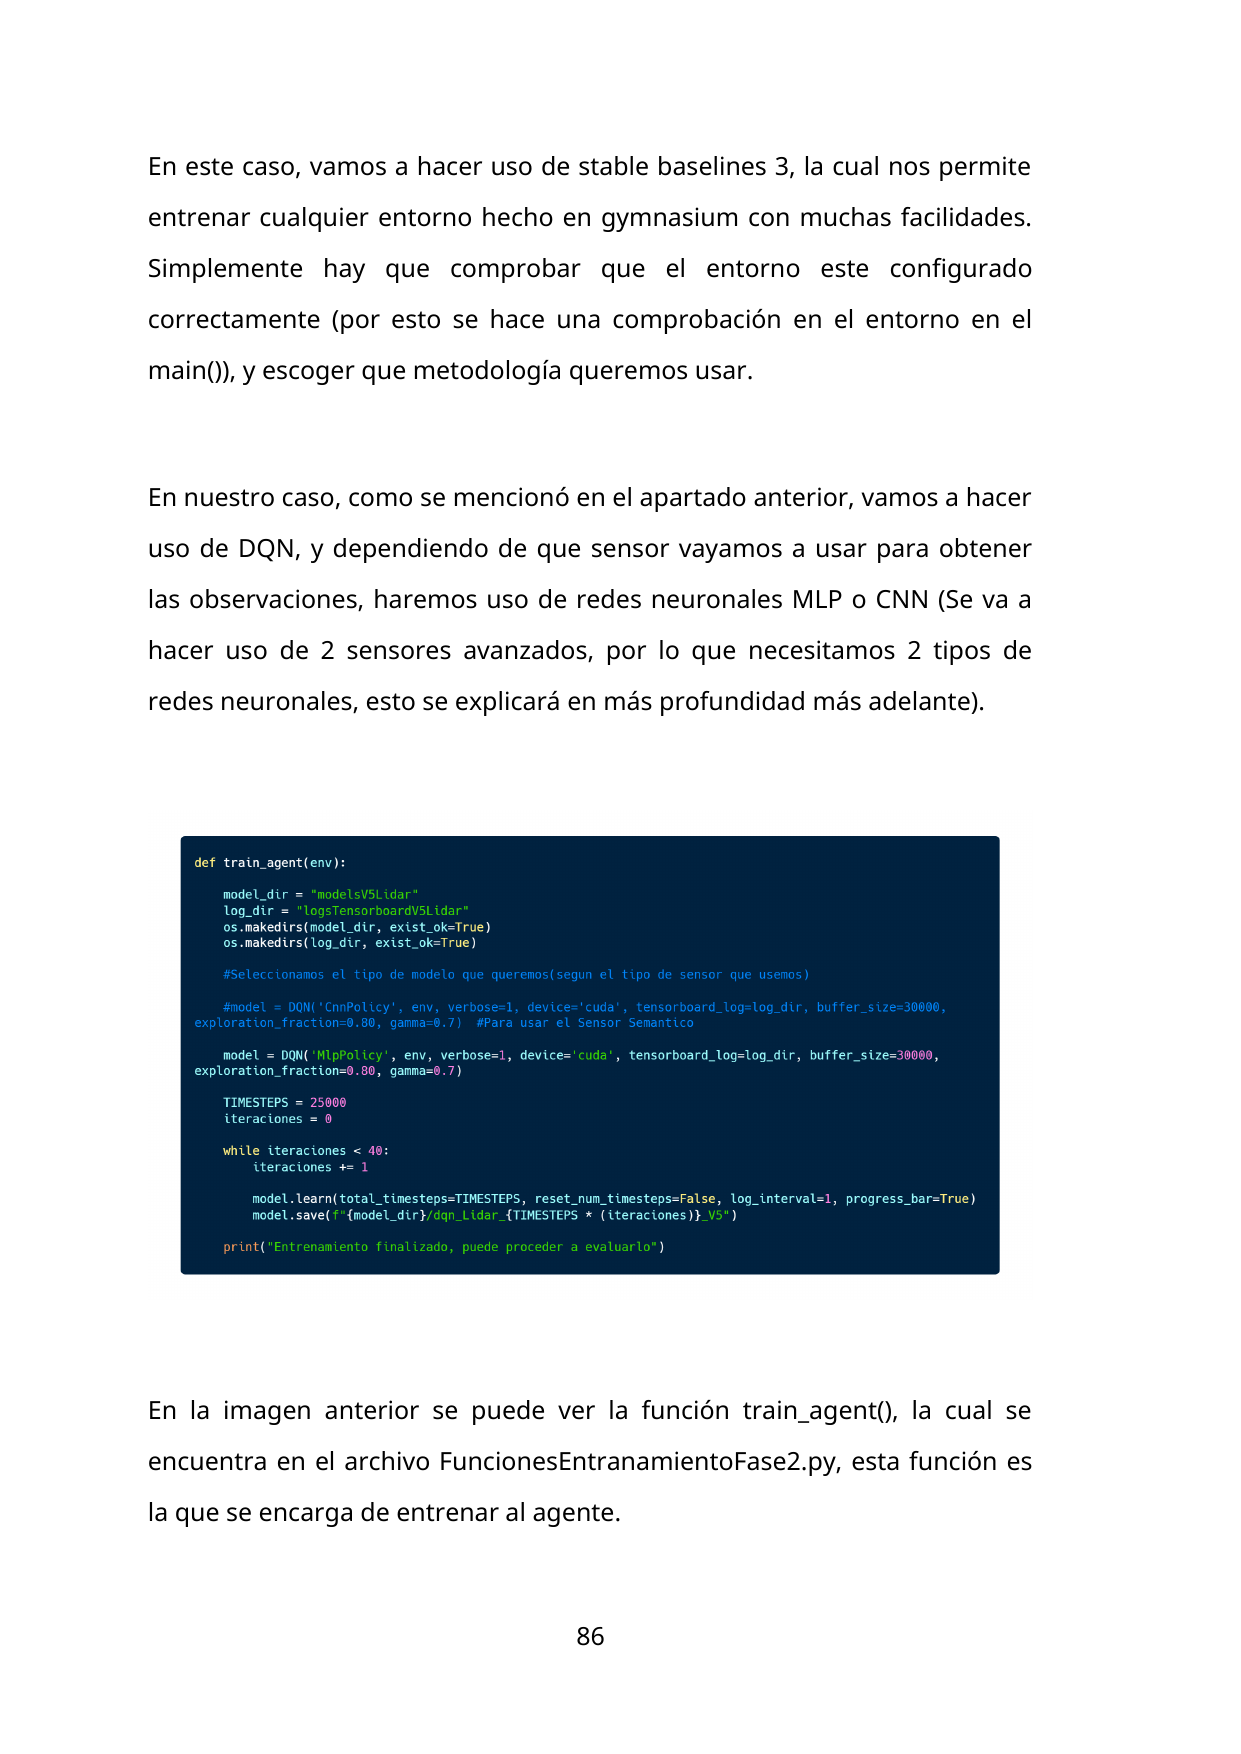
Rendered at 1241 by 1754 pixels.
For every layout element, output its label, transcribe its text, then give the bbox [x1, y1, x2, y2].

text En la imagen anterior se puede ver la función train_agent(), la cual se encuentra en el archivo FuncionesEntranamientoFase2.py, esta función es la que se encarga de entrenar al agente. [148, 1393, 1033, 1529]
picture [147, 810, 1033, 1300]
text En este caso, vamos a hacer uso de stable baselines 3, la cual nos permite entrenar cualquier entorno hecho en gymnasium con muchas facilidades. Simplemente hay que comprobar que el entorno este configurado correctamente (por esto se hace una comprobación en el entorno en el main()), y escoger que metodología queremos usar. [148, 148, 1033, 387]
text En nuestro caso, como se mencionó en el apartado anterior, vamos a hacer uso de DQN, y dependiendo de que sensor vayamos a usar para obtener las observaciones, haremos uso de redes neuronales MLP o CNN (Se va a hacer uso de 2 sensores avanzados, por lo que necesitamos 2 tipos de redes neuronales, esto se explicará en más profundidad más adelante). [148, 479, 1033, 718]
